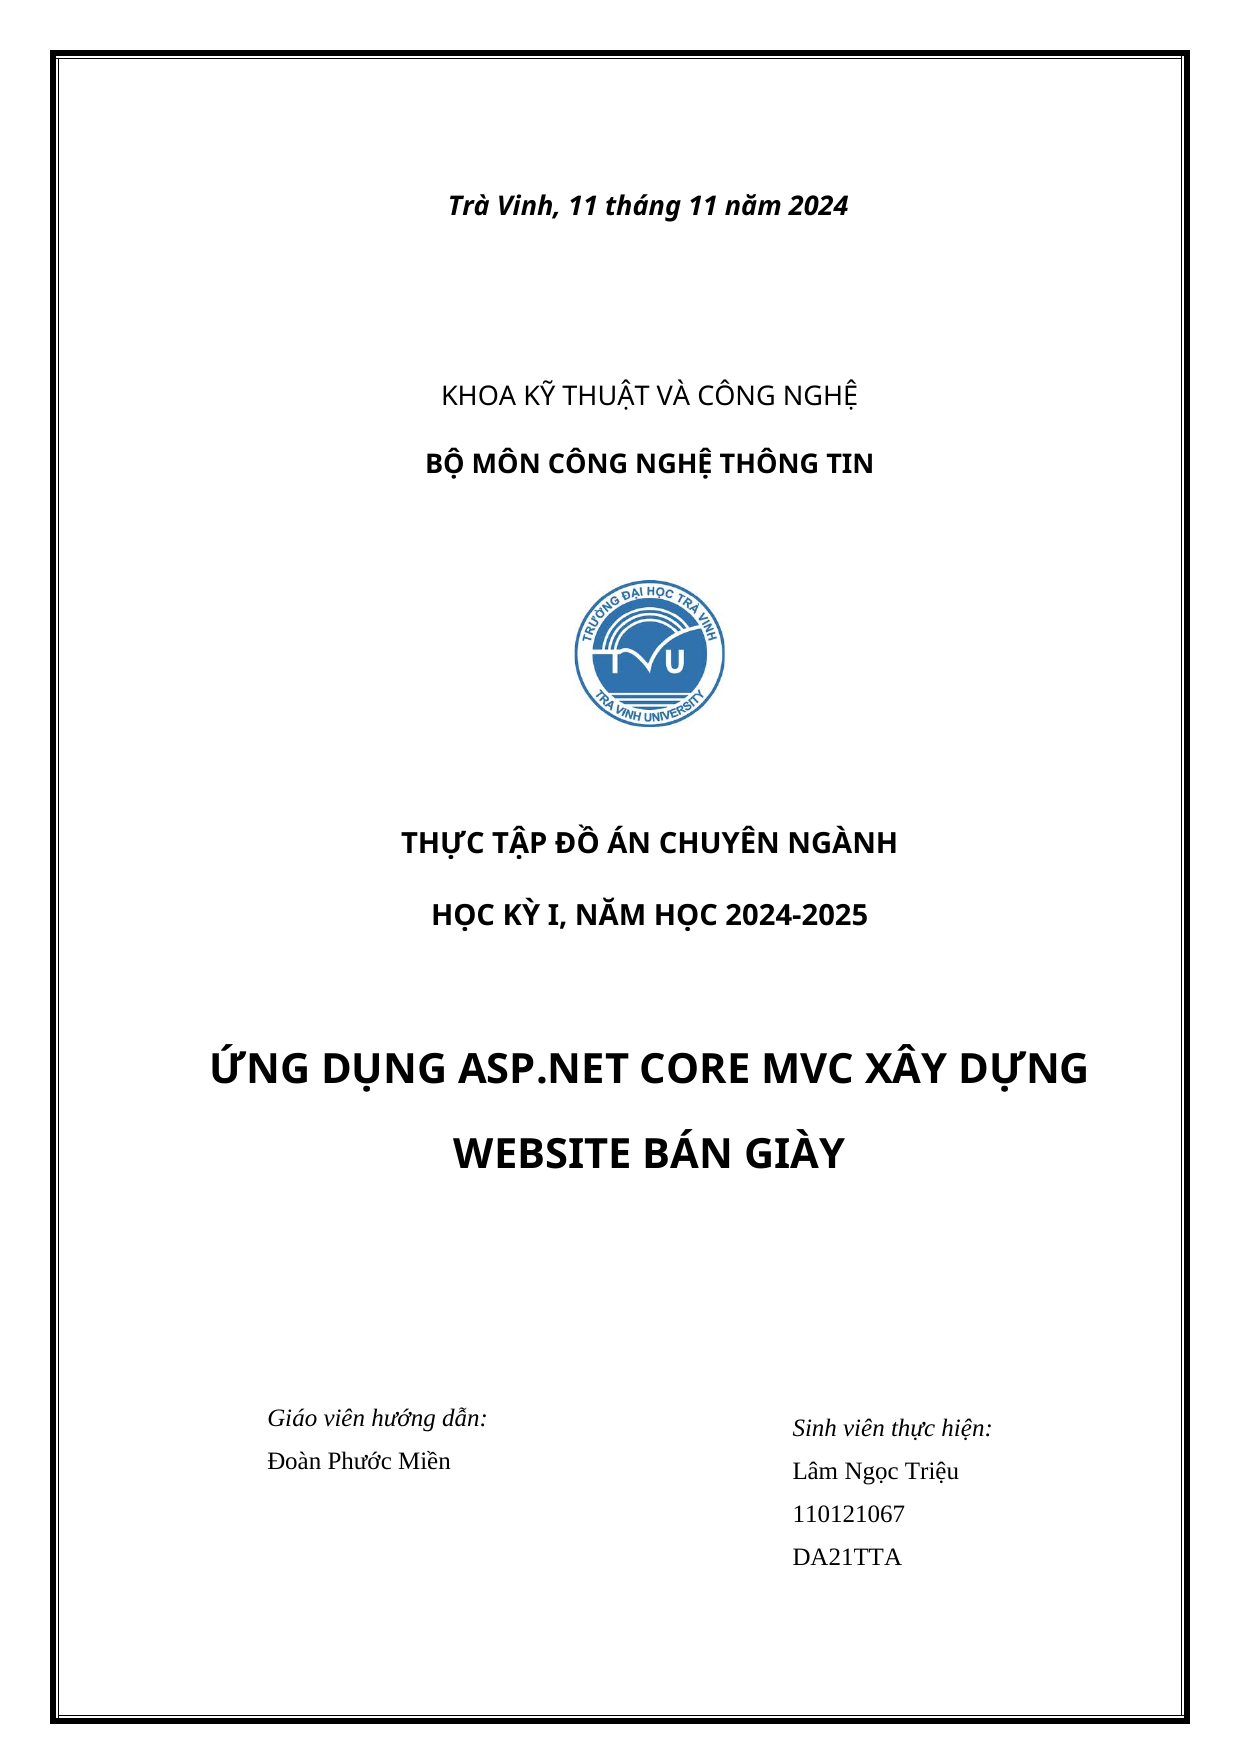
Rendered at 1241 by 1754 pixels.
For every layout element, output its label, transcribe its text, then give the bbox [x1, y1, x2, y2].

text Trà Vinh, 11 tháng 11 năm 2024 [177, 186, 1122, 223]
picture [574, 580, 725, 727]
text HỌC KỲ I, NĂM HỌC 2024-2025 [177, 894, 1122, 934]
text ỨNG DỤNG ASP.NET CORE MVC XÂY DỰNG WEBSITE BÁN GIÀY [177, 1038, 1122, 1180]
text KHOA KỸ THUẬT VÀ CÔNG NGHỆ [177, 322, 1122, 414]
text THỰC TẬP ĐỒ ÁN CHUYÊN NGÀNH [177, 822, 1122, 862]
text BỘ MÔN CÔNG NGHỆ THÔNG TIN [177, 445, 1122, 482]
